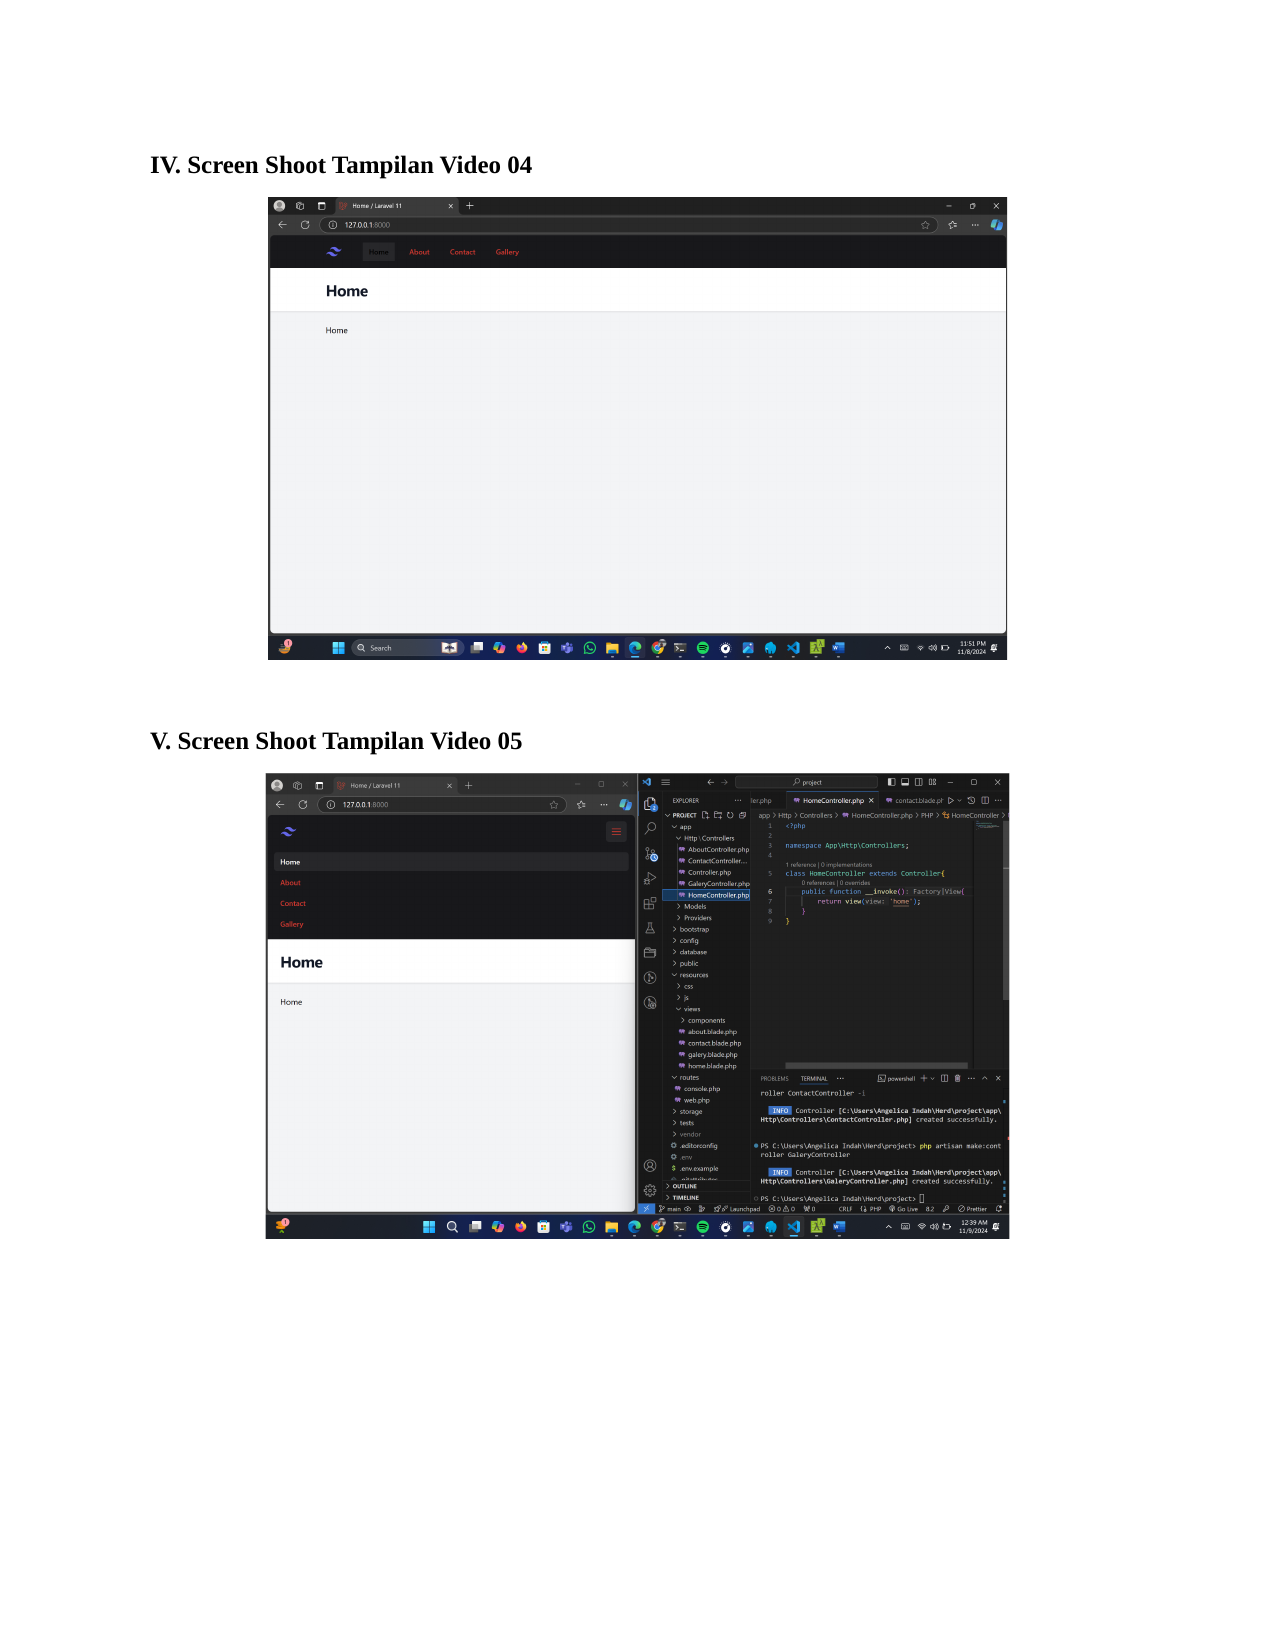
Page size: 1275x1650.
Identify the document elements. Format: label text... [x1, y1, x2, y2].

picture [265, 773, 1010, 1239]
text V. Screen Shoot Tampilan Video 05 [150, 726, 1125, 755]
picture [268, 197, 1008, 660]
text IV. Screen Shoot Tampilan Video 04 [150, 150, 1125, 179]
